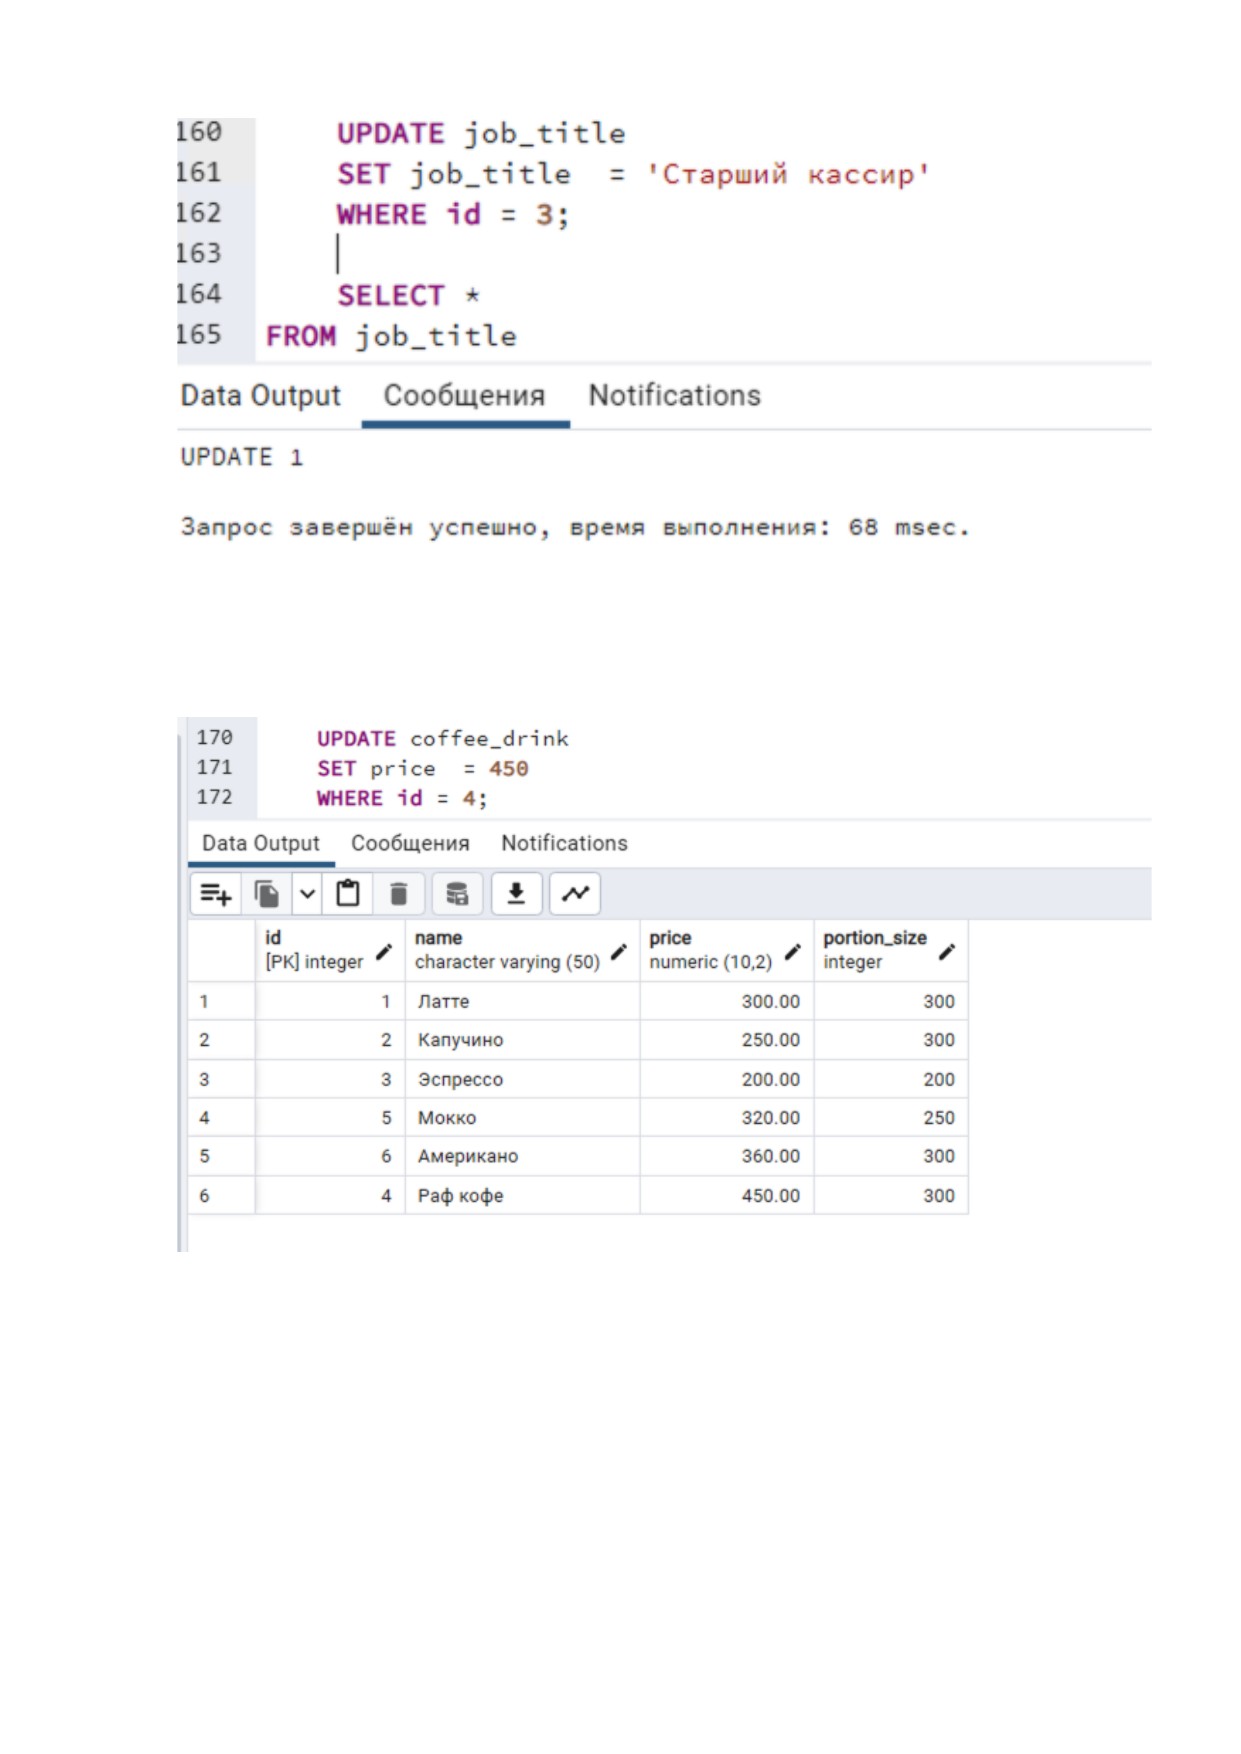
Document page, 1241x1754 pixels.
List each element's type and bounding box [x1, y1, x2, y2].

picture [177, 717, 1152, 1252]
picture [177, 118, 1152, 684]
